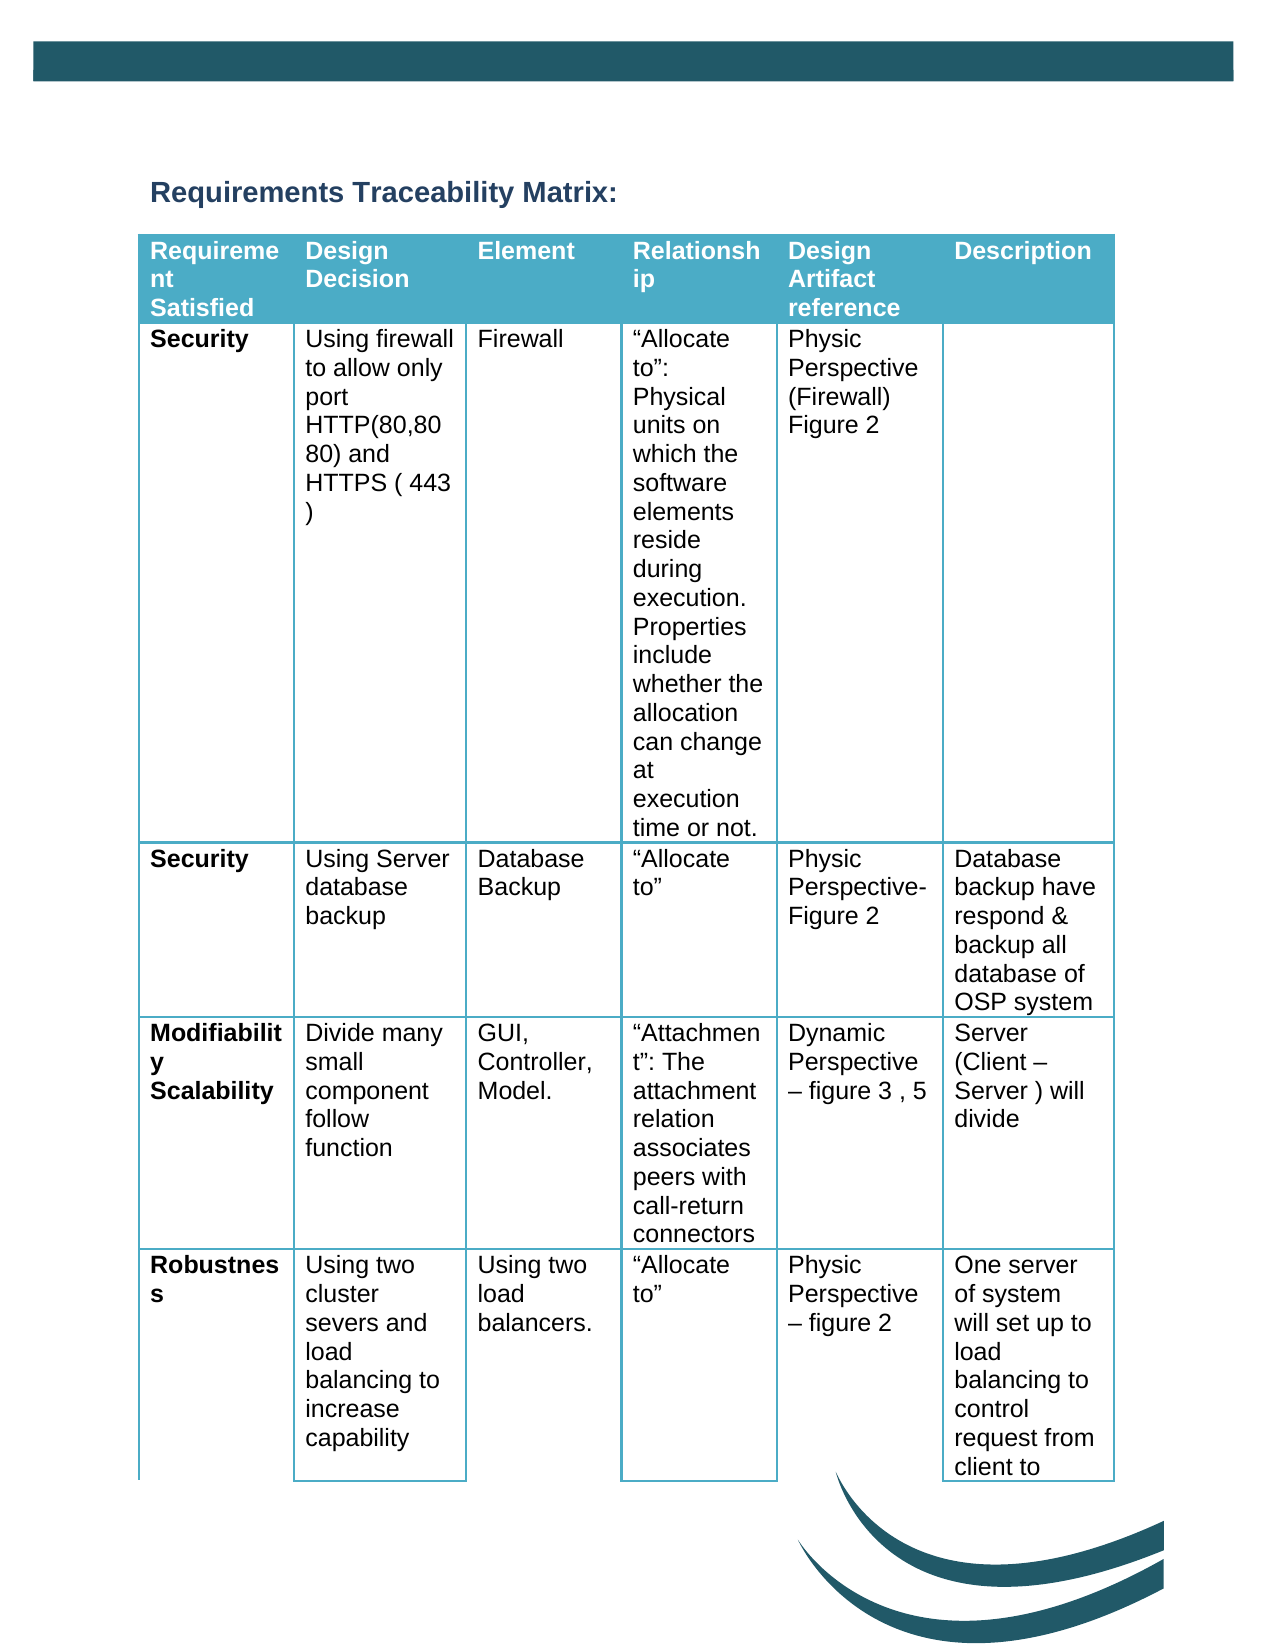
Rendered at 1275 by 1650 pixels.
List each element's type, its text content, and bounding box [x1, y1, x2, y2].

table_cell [467, 1250, 620, 1480]
table_header Requirement Satisfied [140, 236, 293, 322]
table_cell Robustness [140, 1250, 293, 1480]
table_cell Database Backup [467, 844, 620, 1016]
table_cell “Allocate to”: Physical units on which the software elements reside during execution. Properties include whether the allocation can change at execution time or not. [623, 324, 776, 841]
table_cell GUI, Controller, Model. [467, 1018, 620, 1248]
table_cell Physic Perspective- Figure 2 [778, 844, 942, 1016]
text Requirements Traceability Matrix: [150, 175, 1125, 208]
table_cell Firewall [467, 324, 620, 841]
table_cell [295, 1250, 465, 1480]
table_cell “Allocate to” [623, 844, 776, 1016]
table_cell Physic Perspective (Firewall) Figure 2 [778, 324, 942, 841]
table_cell “Attachment”: The attachment relation associates peers with call-return connectors [623, 1018, 776, 1248]
table_header Design Artifact reference [778, 236, 942, 322]
table_cell Server (Client – Server ) will divide [944, 1018, 1113, 1248]
table_header Design Decision [295, 236, 465, 322]
table_header Relationship [623, 236, 776, 322]
table_cell Security [140, 324, 293, 841]
table_cell Dynamic Perspective – figure 3 , 5 [778, 1018, 942, 1248]
table_header Description [944, 236, 1113, 322]
table_cell Divide many small component follow function [295, 1018, 465, 1248]
table_cell Modifiability Scalability [140, 1018, 293, 1248]
table_header Element [467, 236, 620, 322]
table_cell “Allocate to” [623, 1250, 776, 1480]
table_cell [944, 324, 1113, 841]
table_cell Using Server database backup [295, 844, 465, 1016]
table_cell Database backup have respond & backup all database of OSP system [944, 844, 1113, 1016]
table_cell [944, 1250, 1113, 1480]
table_cell Using firewall to allow only port HTTP(80,8080) and HTTPS ( 443 ) [295, 324, 465, 841]
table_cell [778, 1250, 942, 1480]
table_cell Security [140, 844, 293, 1016]
